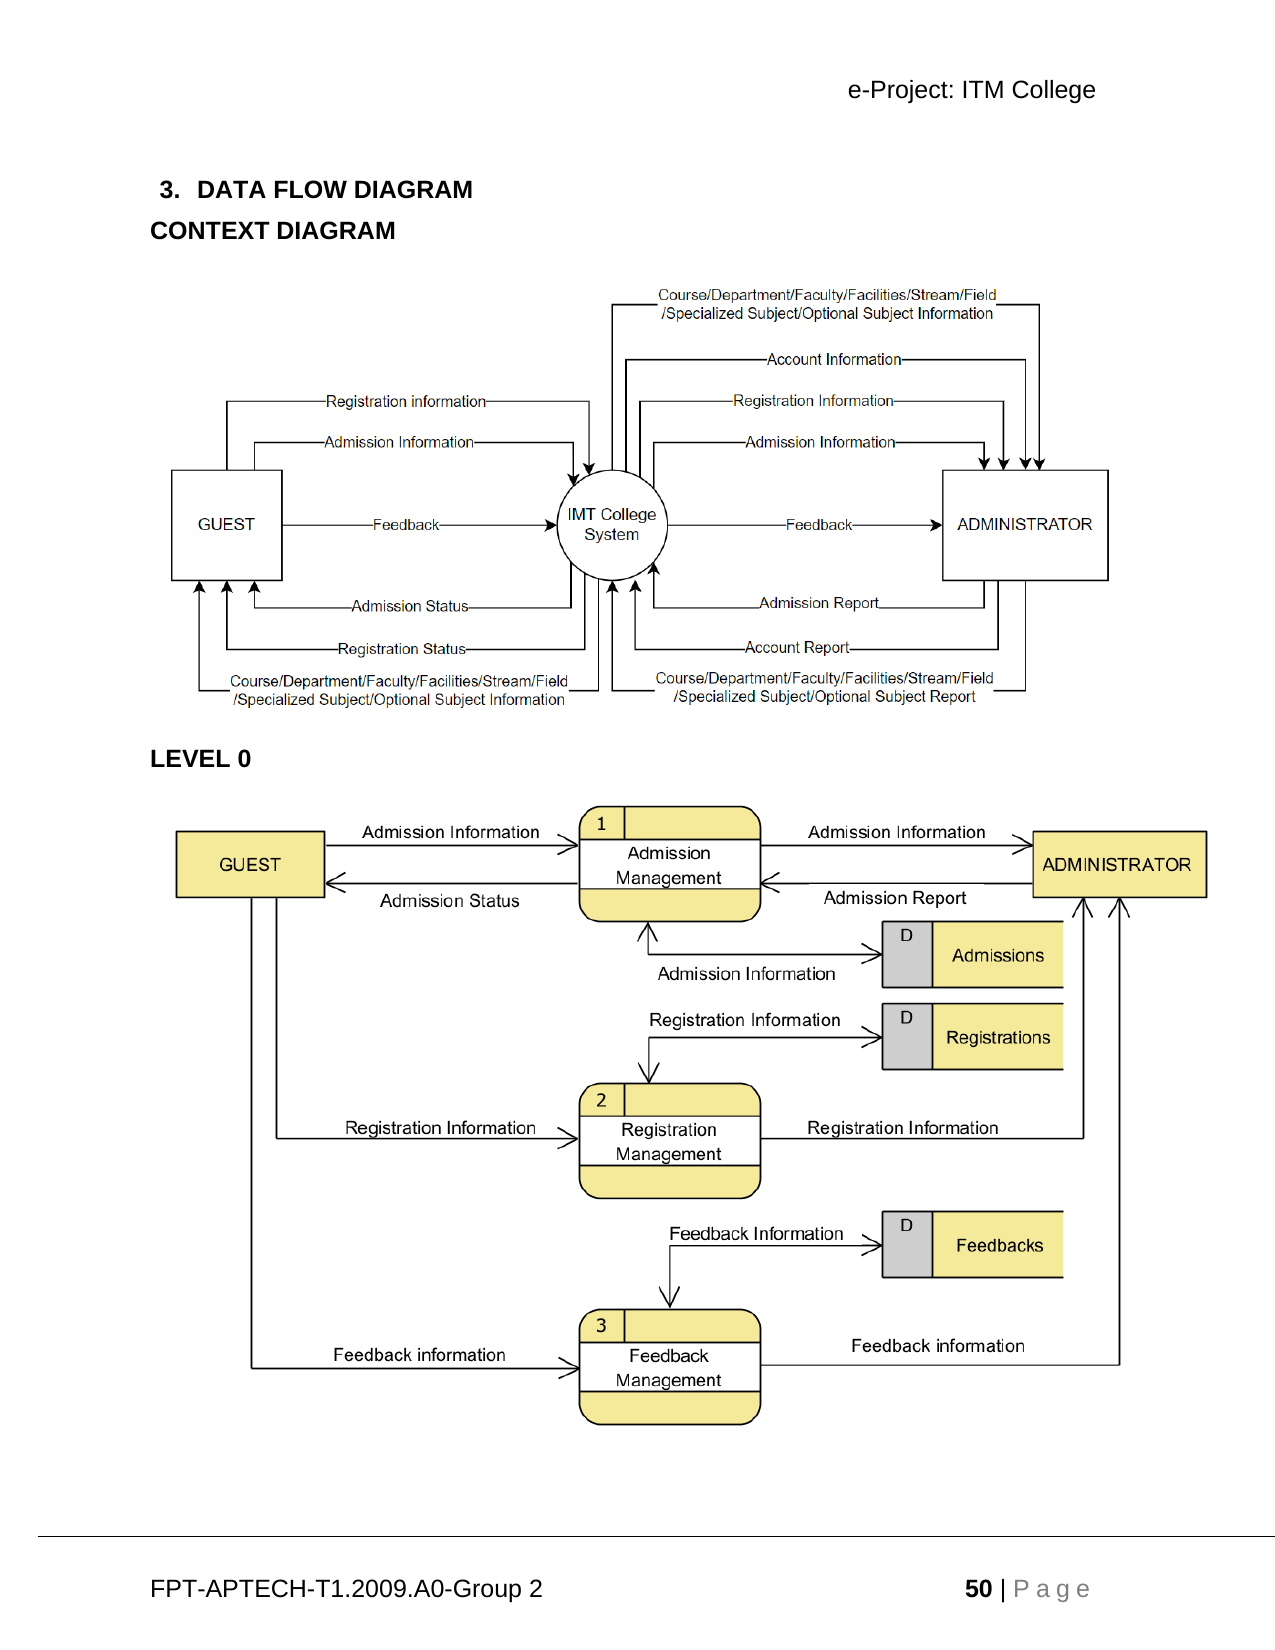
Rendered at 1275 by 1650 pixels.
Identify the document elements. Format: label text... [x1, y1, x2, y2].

subtitle LEVEL 0 [150, 744, 1125, 773]
subtitle CONTEXT DIAGRAM [150, 216, 1125, 245]
picture [150, 257, 1125, 726]
picture [150, 785, 1230, 1448]
subtitle DATA FLOW DIAGRAM [159, 175, 1125, 204]
